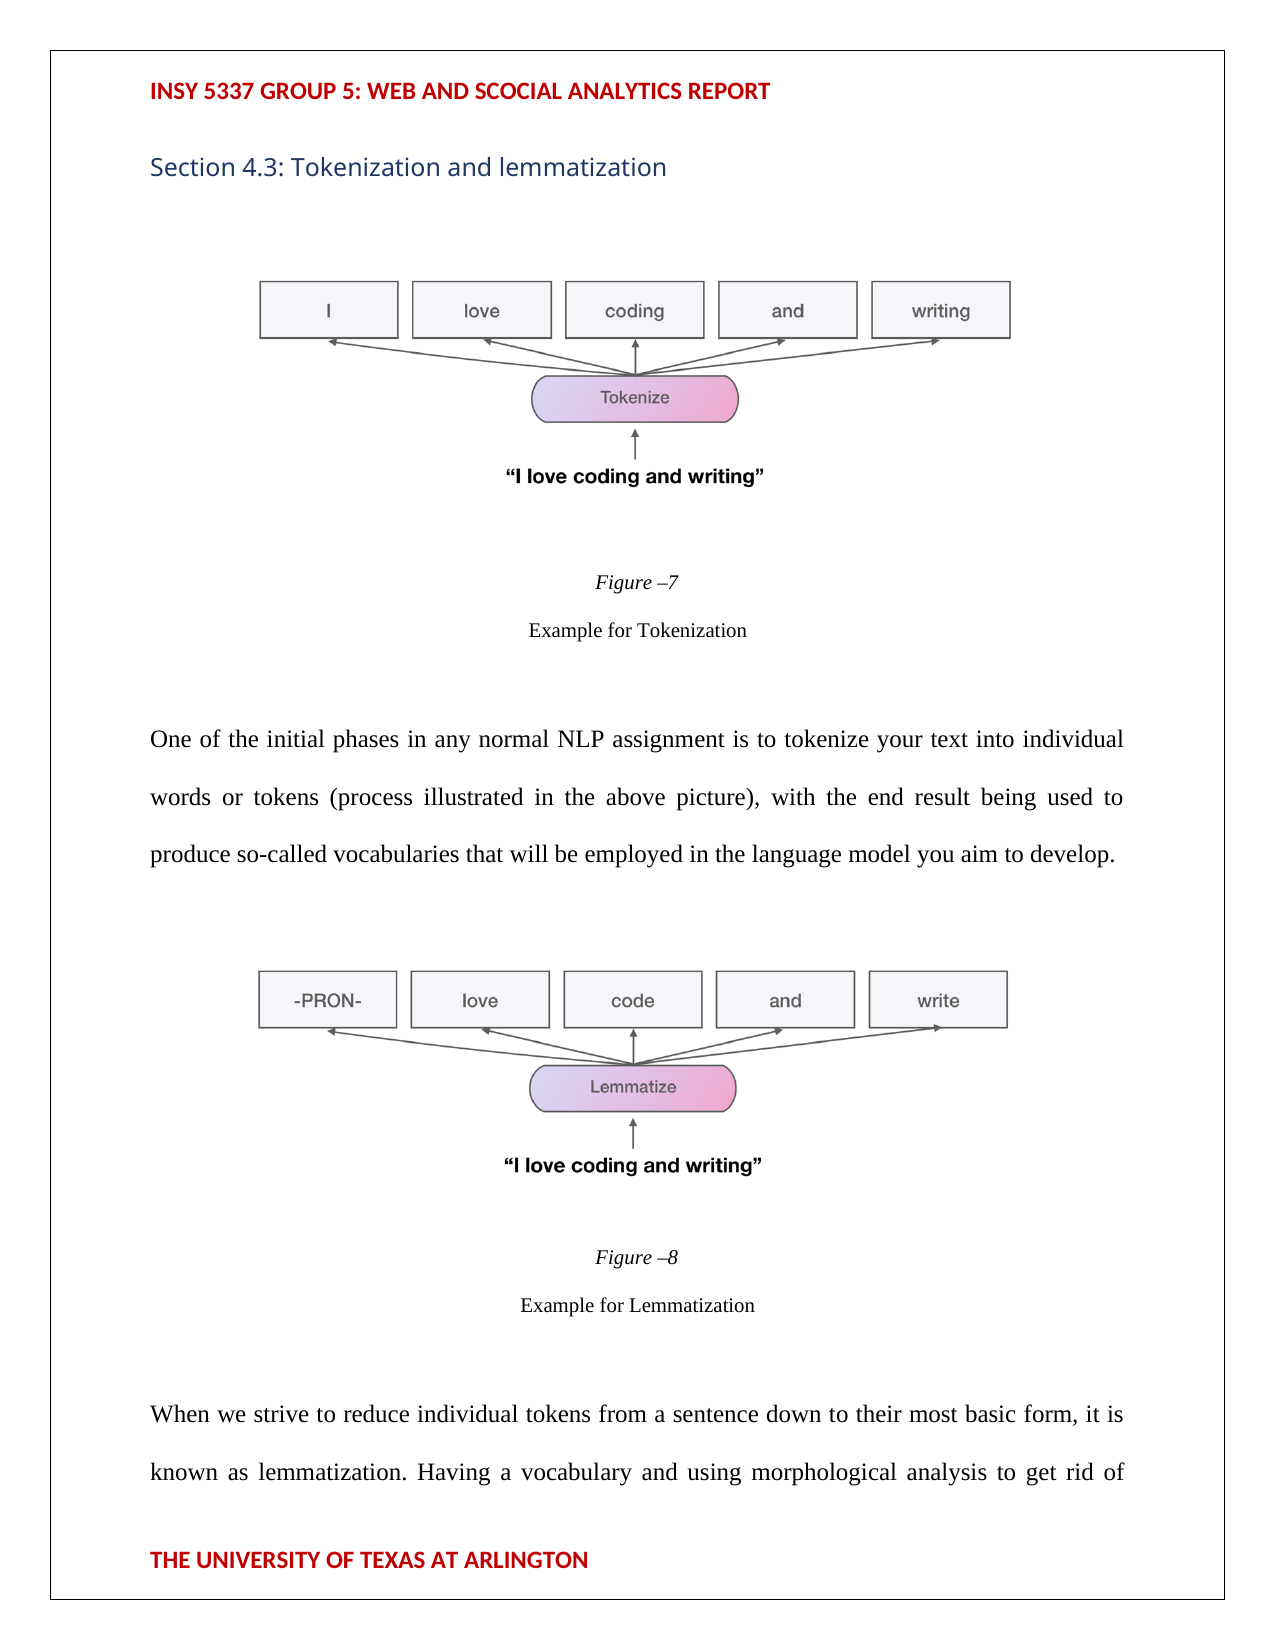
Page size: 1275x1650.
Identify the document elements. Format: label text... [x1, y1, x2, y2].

list Example for Tokenization [150, 618, 1125, 642]
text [150, 1399, 1125, 1485]
picture [219, 184, 1056, 555]
list Figure –8 [150, 1245, 1125, 1269]
subtitle Section 4.3: Tokenization and lemmatization [150, 150, 1125, 184]
text One of the initial phases in any normal NLP assignment is to tokenize your text into individual words or tokens (process illustrated in the above picture), with the end result being used to produce so-called vocabularies that will be employed in the language model you aim to develop. [150, 724, 1125, 868]
picture [231, 897, 1044, 1230]
list Example for Lemmatization [150, 1293, 1125, 1317]
list Figure –7 [150, 570, 1125, 594]
